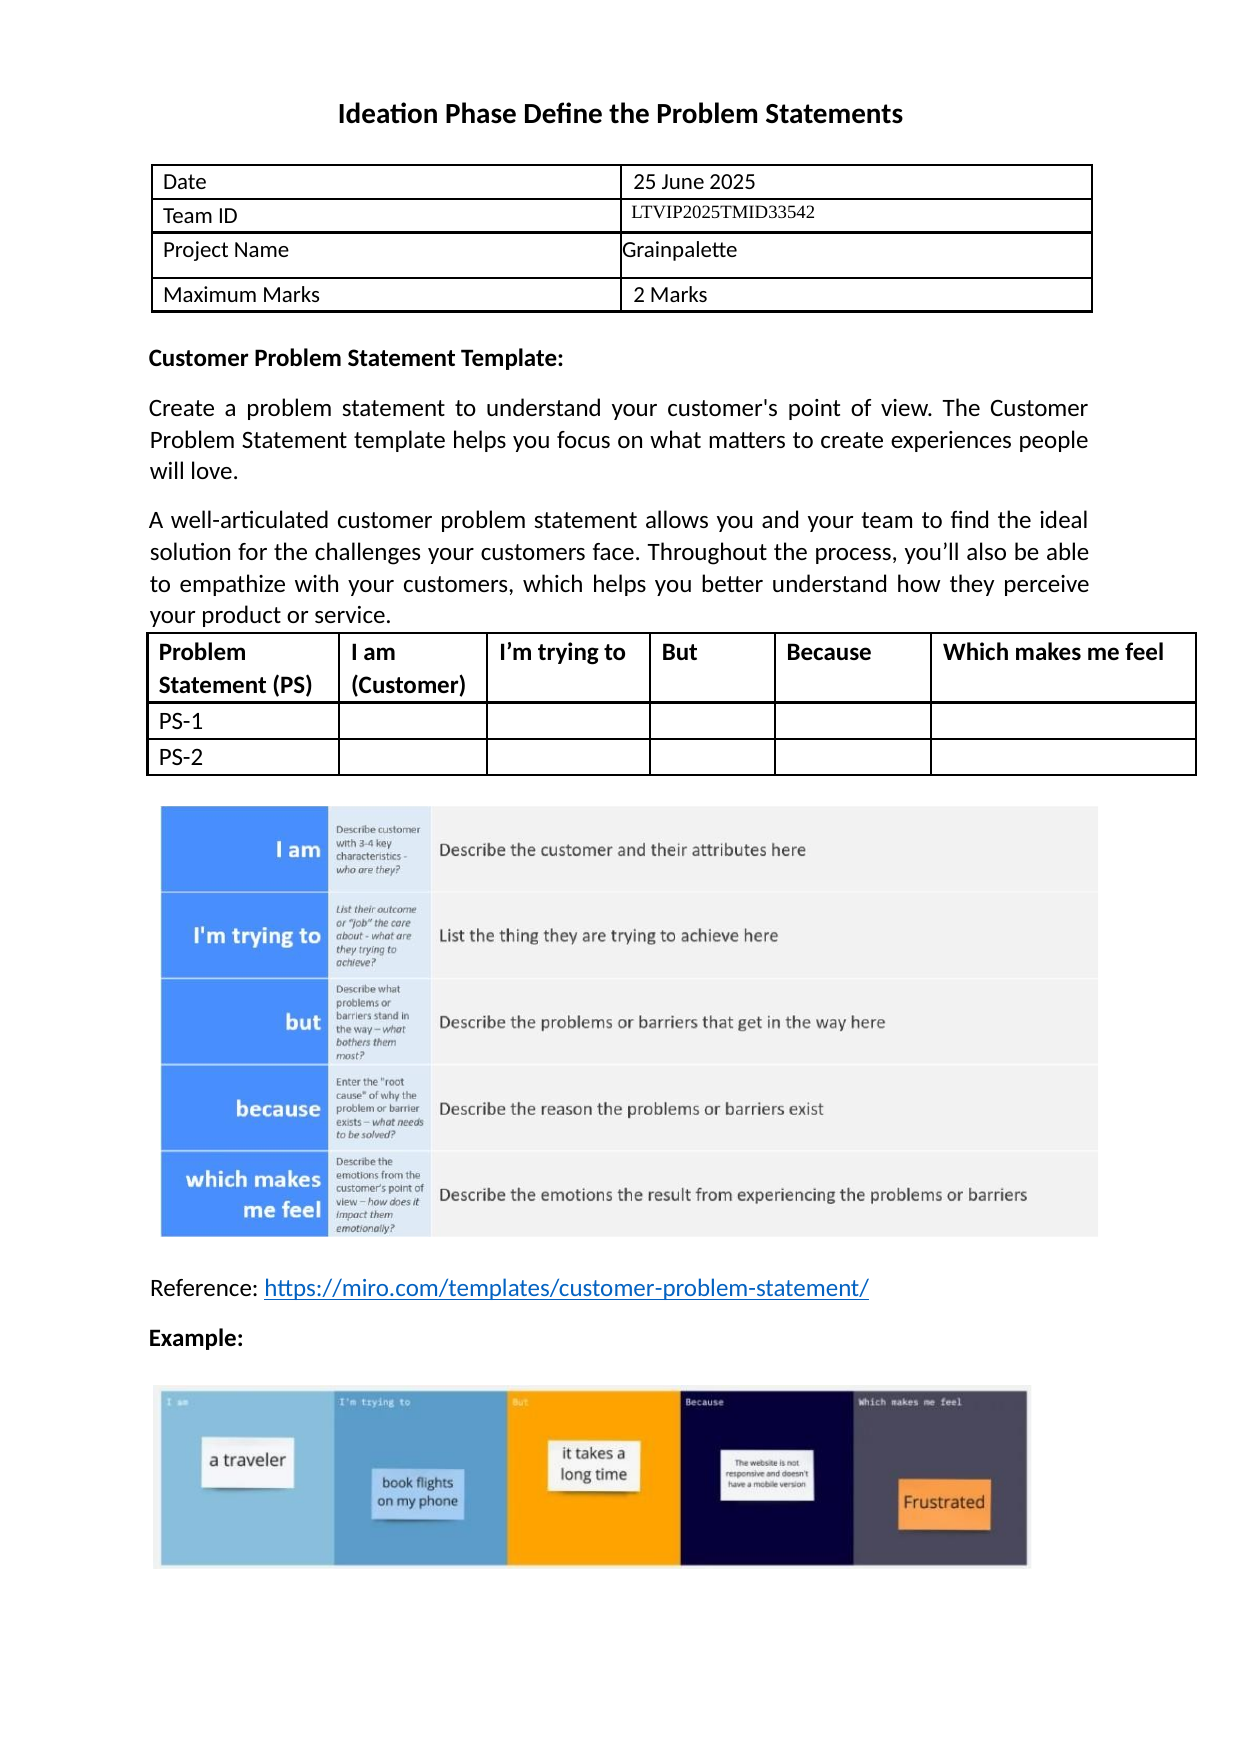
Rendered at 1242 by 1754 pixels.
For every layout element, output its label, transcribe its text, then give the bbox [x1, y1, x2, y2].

table_cell [340, 704, 486, 737]
picture [160, 806, 1099, 1237]
text Customer Problem Statement Template: [148, 343, 1090, 373]
table_cell 2 Marks [622, 279, 1091, 310]
table_cell Project Name [153, 234, 620, 277]
table_header I’m trying to [488, 634, 649, 701]
table_cell [776, 740, 930, 774]
table_header Which makes me feel [932, 634, 1195, 701]
table_header I am (Customer) [340, 634, 486, 701]
table_cell LTVIP2025TMID33542 [622, 200, 1091, 231]
table_cell [488, 704, 649, 737]
table_cell [932, 740, 1195, 774]
text Reference: https://miro.com/templates/customer-problem-statement/ [150, 1273, 1090, 1303]
table_cell PS-1 [149, 704, 338, 737]
text Example: [148, 1322, 1090, 1353]
table_header Because [776, 634, 930, 701]
table_header Problem Statement (PS) [149, 634, 338, 701]
table_cell [776, 704, 930, 737]
table_header Date [153, 166, 620, 198]
table_cell Maximum Marks [153, 279, 620, 310]
subtitle Ideation Phase Define the Problem Statements [151, 95, 1089, 131]
table_cell [340, 740, 486, 774]
text Create a problem statement to understand your customer's point of view. The Customer Problem Statement template helps you focus on what matters to create experiences people will love. [148, 392, 1090, 486]
table_cell Team ID [153, 200, 620, 231]
table_cell Grainpalette [622, 234, 1091, 277]
picture [153, 1385, 1032, 1569]
table_cell [488, 740, 649, 774]
table_cell PS-2 [149, 740, 338, 774]
table_cell [651, 740, 774, 774]
table_header But [651, 634, 774, 701]
table_cell [932, 704, 1195, 737]
text A well-articulated customer problem statement allows you and your team to find the ideal solution for the challenges your customers face. Throughout the process, you’ll also be able to empathize with your customers, which helps you better understand how they perceive your product or service. [148, 504, 1090, 630]
table_header 25 June 2025 [622, 166, 1091, 198]
table_cell [651, 704, 774, 737]
